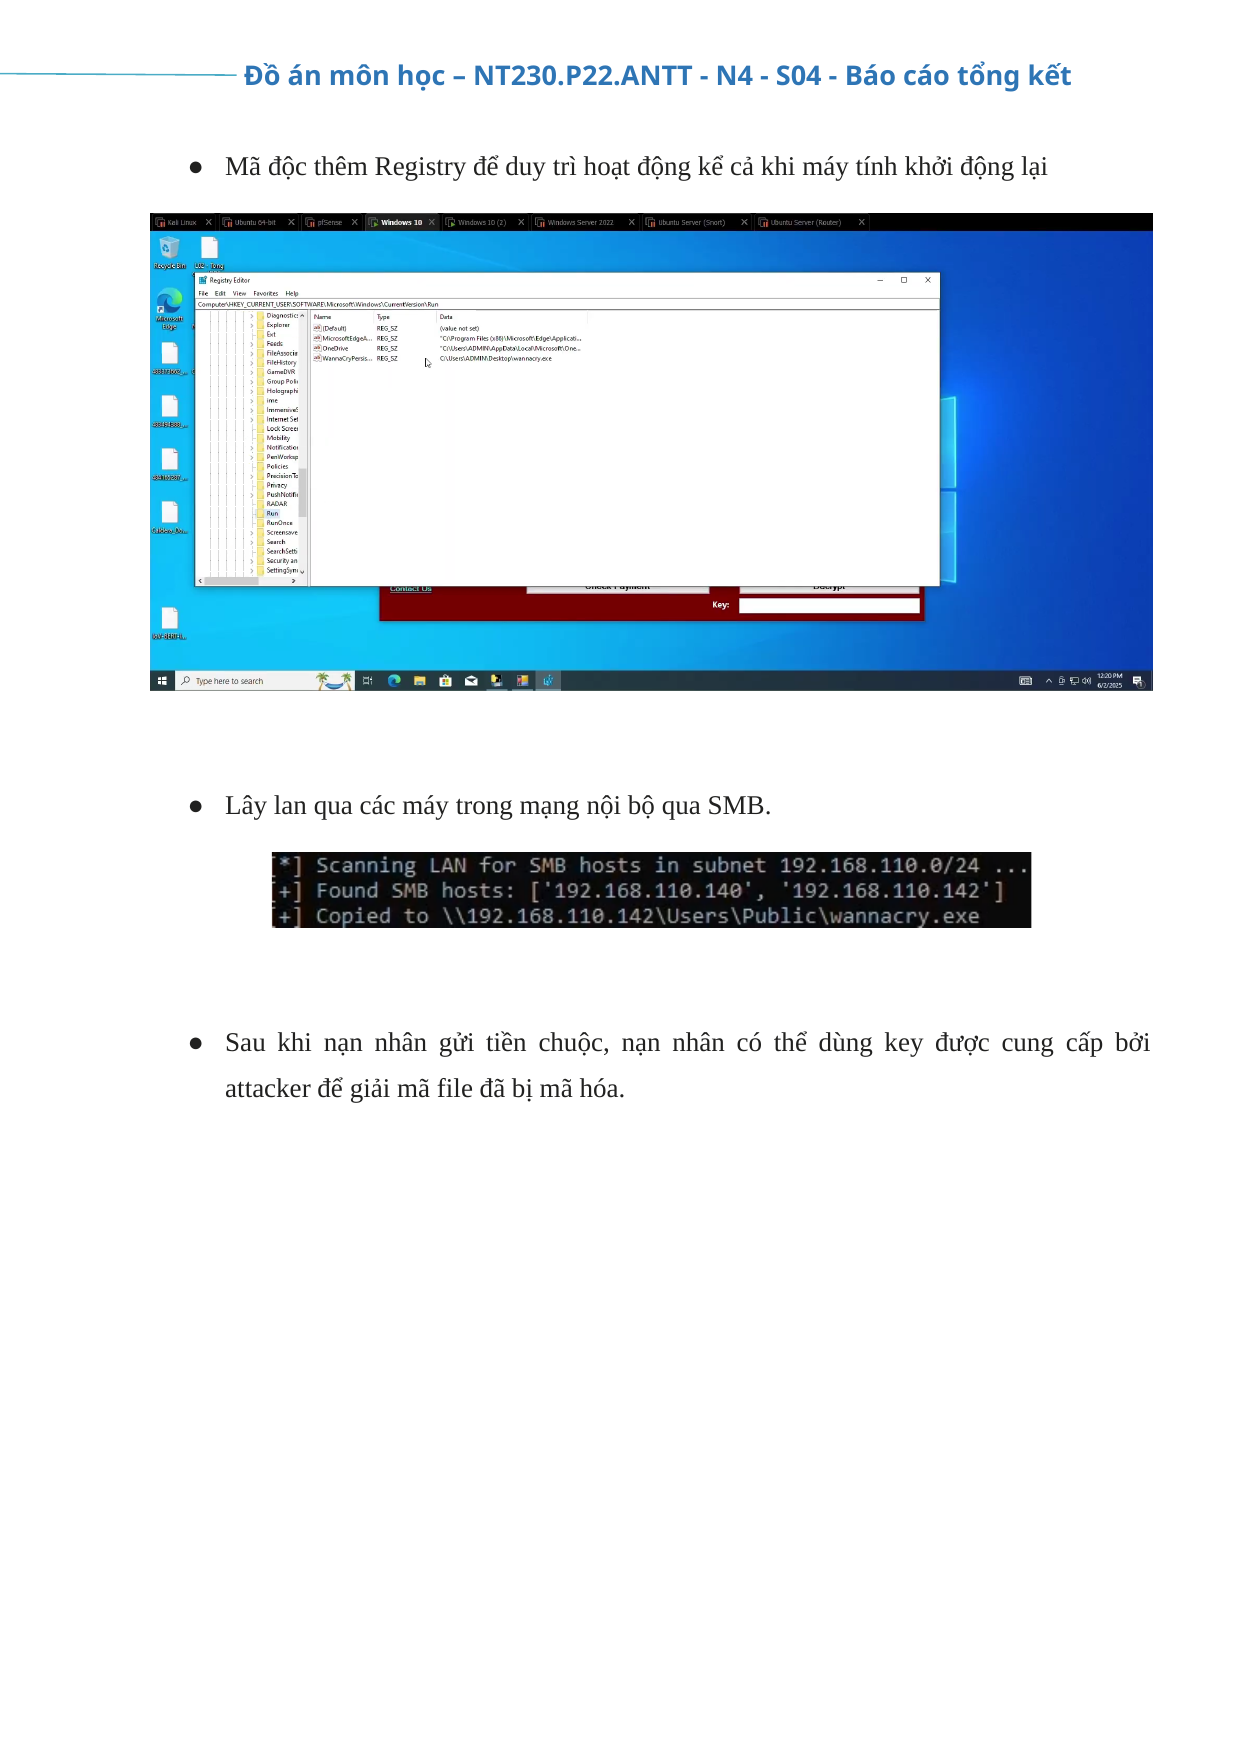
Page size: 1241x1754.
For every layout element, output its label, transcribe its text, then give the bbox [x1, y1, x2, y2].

list Mã độc thêm Registry để duy trì hoạt động kể cả khi máy tính khởi động lại [187, 150, 1153, 181]
list Lây lan qua các máy trong mạng nội bộ qua SMB. [187, 789, 1153, 820]
picture [150, 213, 1153, 691]
list Sau khi nạn nhân gửi tiền chuộc, nạn nhân có thể dùng key được cung cấp bởi attacker để giải mã file đã bị mã hóa. [187, 1026, 1153, 1103]
picture [271, 852, 1032, 928]
